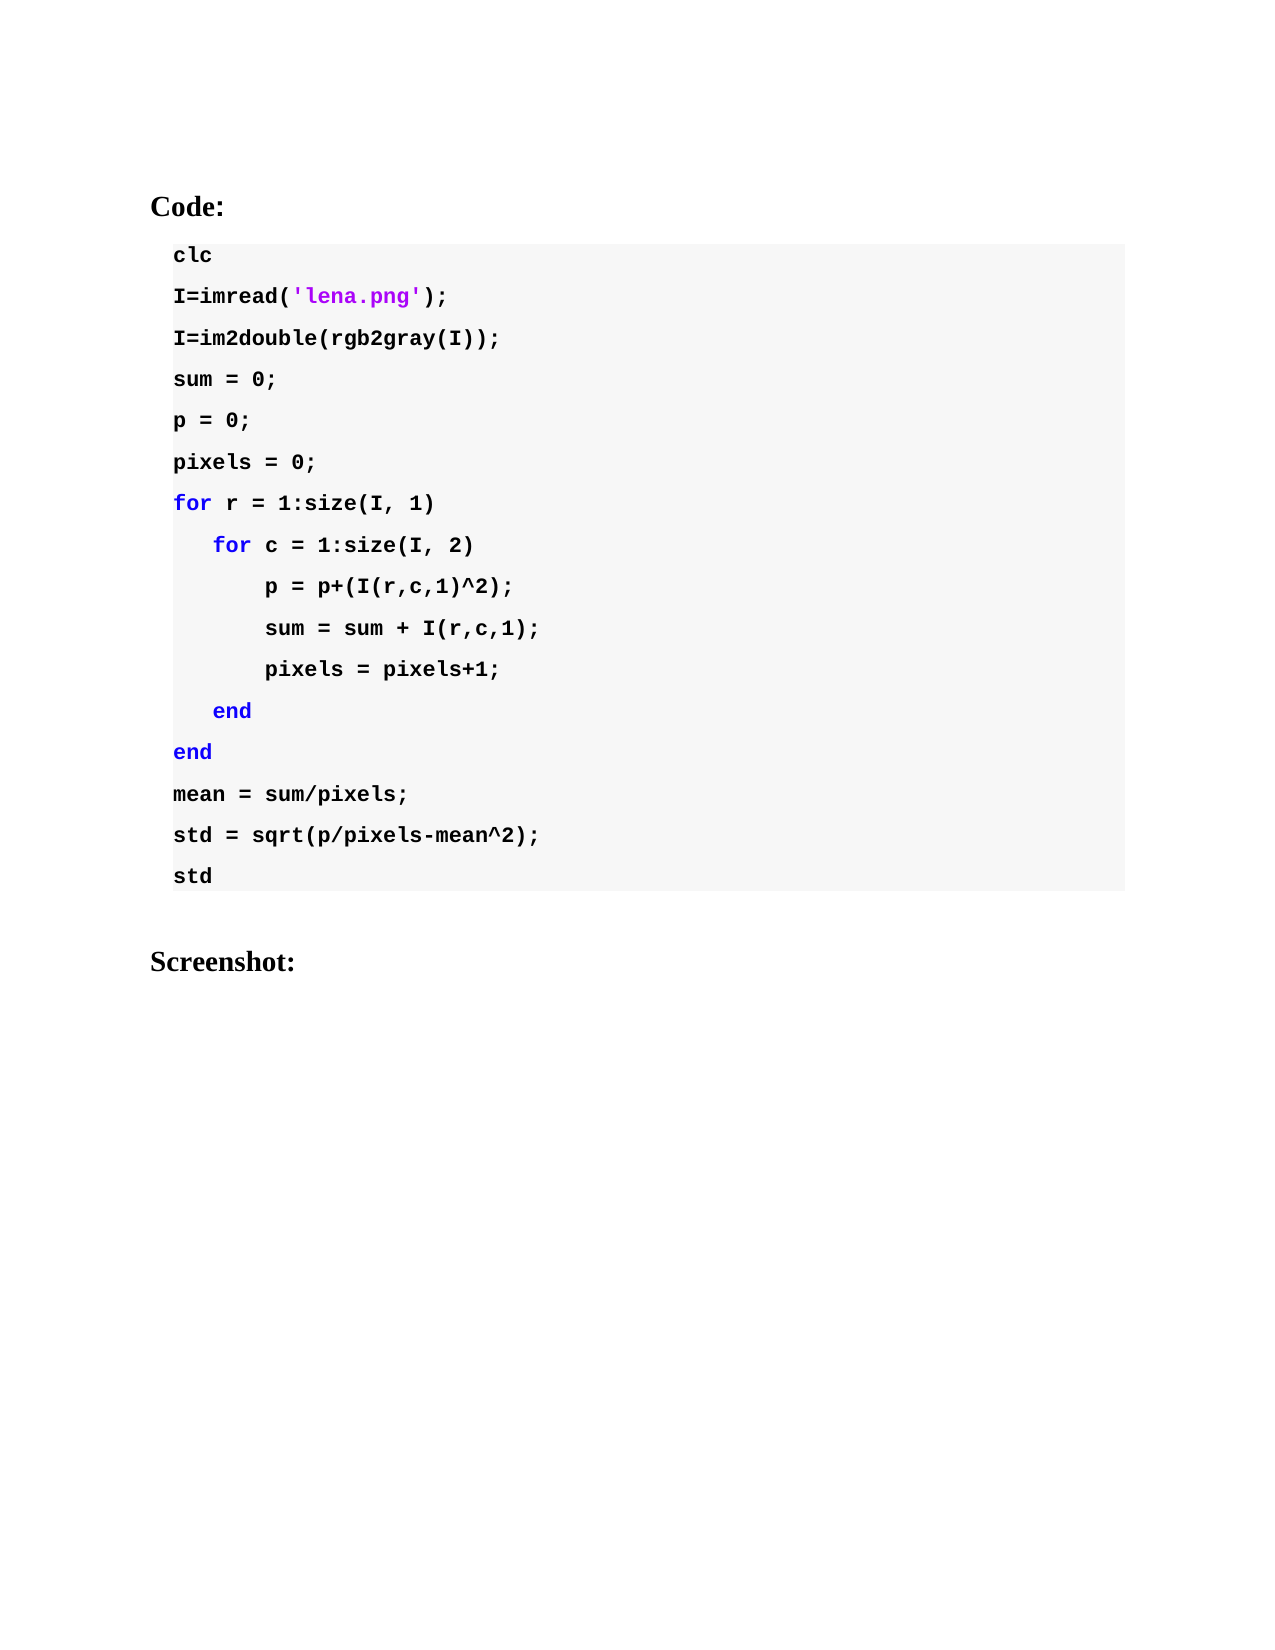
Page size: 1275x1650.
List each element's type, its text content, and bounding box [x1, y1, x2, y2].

text p = p+(I(r,c,1)^2); [173, 576, 1125, 600]
text std [173, 866, 1125, 891]
text std = sqrt(p/pixels-mean^2); [173, 824, 1125, 849]
text p = 0; [173, 410, 1125, 434]
text pixels = pixels+1; [173, 658, 1125, 683]
text end [173, 700, 1125, 725]
text sum = sum + I(r,c,1); [173, 617, 1125, 642]
text Code: [150, 188, 1125, 222]
text end [173, 741, 1125, 766]
text for c = 1:size(I, 2) [173, 534, 1125, 559]
text clc [173, 244, 1125, 269]
text I=imread('lena.png'); [173, 285, 1125, 310]
text sum = 0; [173, 368, 1125, 393]
text I=im2double(rgb2gray(I)); [173, 327, 1125, 352]
text mean = sum/pixels; [173, 783, 1125, 808]
text Screenshot: [150, 944, 1125, 977]
text pixels = 0; [173, 451, 1125, 476]
text for r = 1:size(I, 1) [173, 493, 1125, 517]
